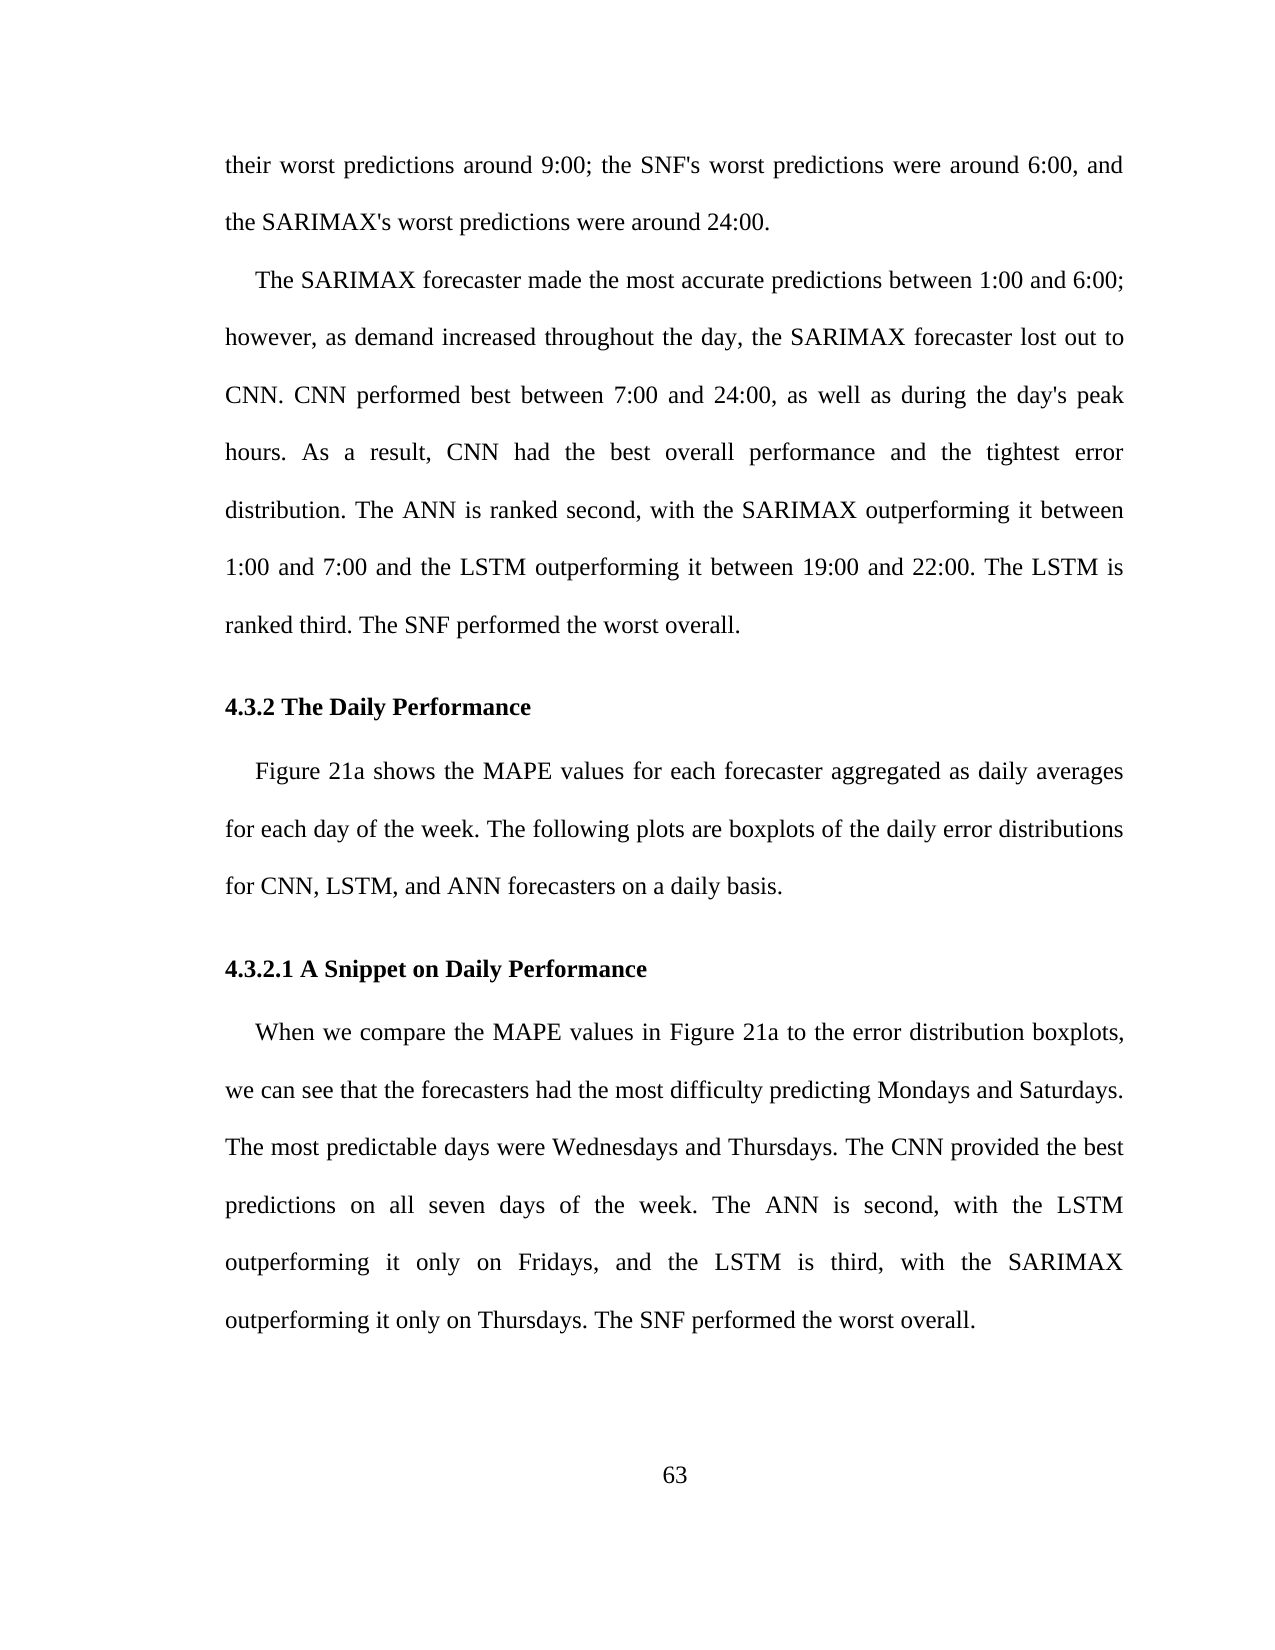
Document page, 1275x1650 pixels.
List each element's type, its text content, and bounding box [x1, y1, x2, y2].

subtitle 4.3.2.1 A Snippet on Daily Performance [225, 954, 1125, 982]
text Figure 21a shows the MAPE values for each forecaster aggregated as daily averages for each day of the week. The following plots are boxplots of the daily error distributions for CNN, LSTM, and ANN forecasters on a daily basis. [225, 756, 1125, 900]
text The SARIMAX forecaster made the most accurate predictions between 1:00 and 6:00; however, as demand increased throughout the day, the SARIMAX forecaster lost out to CNN. CNN performed best between 7:00 and 24:00, as well as during the day's peak hours. As a result, CNN had the best overall performance and the tightest error distribution. The ANN is ranked second, with the SARIMAX outperforming it between 1:00 and 7:00 and the LSTM outperforming it between 19:00 and 22:00. The LSTM is ranked third. The SNF performed the worst overall. [225, 265, 1125, 639]
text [225, 150, 1125, 236]
text When we compare the MAPE values in Figure 21a to the error distribution boxplots, we can see that the forecasters had the most difficulty predicting Mondays and Saturdays. The most predictable days were Wednesdays and Thursdays. The CNN provided the best predictions on all seven days of the week. The ANN is second, with the LSTM outperforming it only on Fridays, and the LSTM is third, with the SARIMAX outperforming it only on Thursdays. The SNF performed the worst overall. [225, 1017, 1125, 1334]
subtitle 4.3.2 The Daily Performance [225, 692, 1125, 721]
